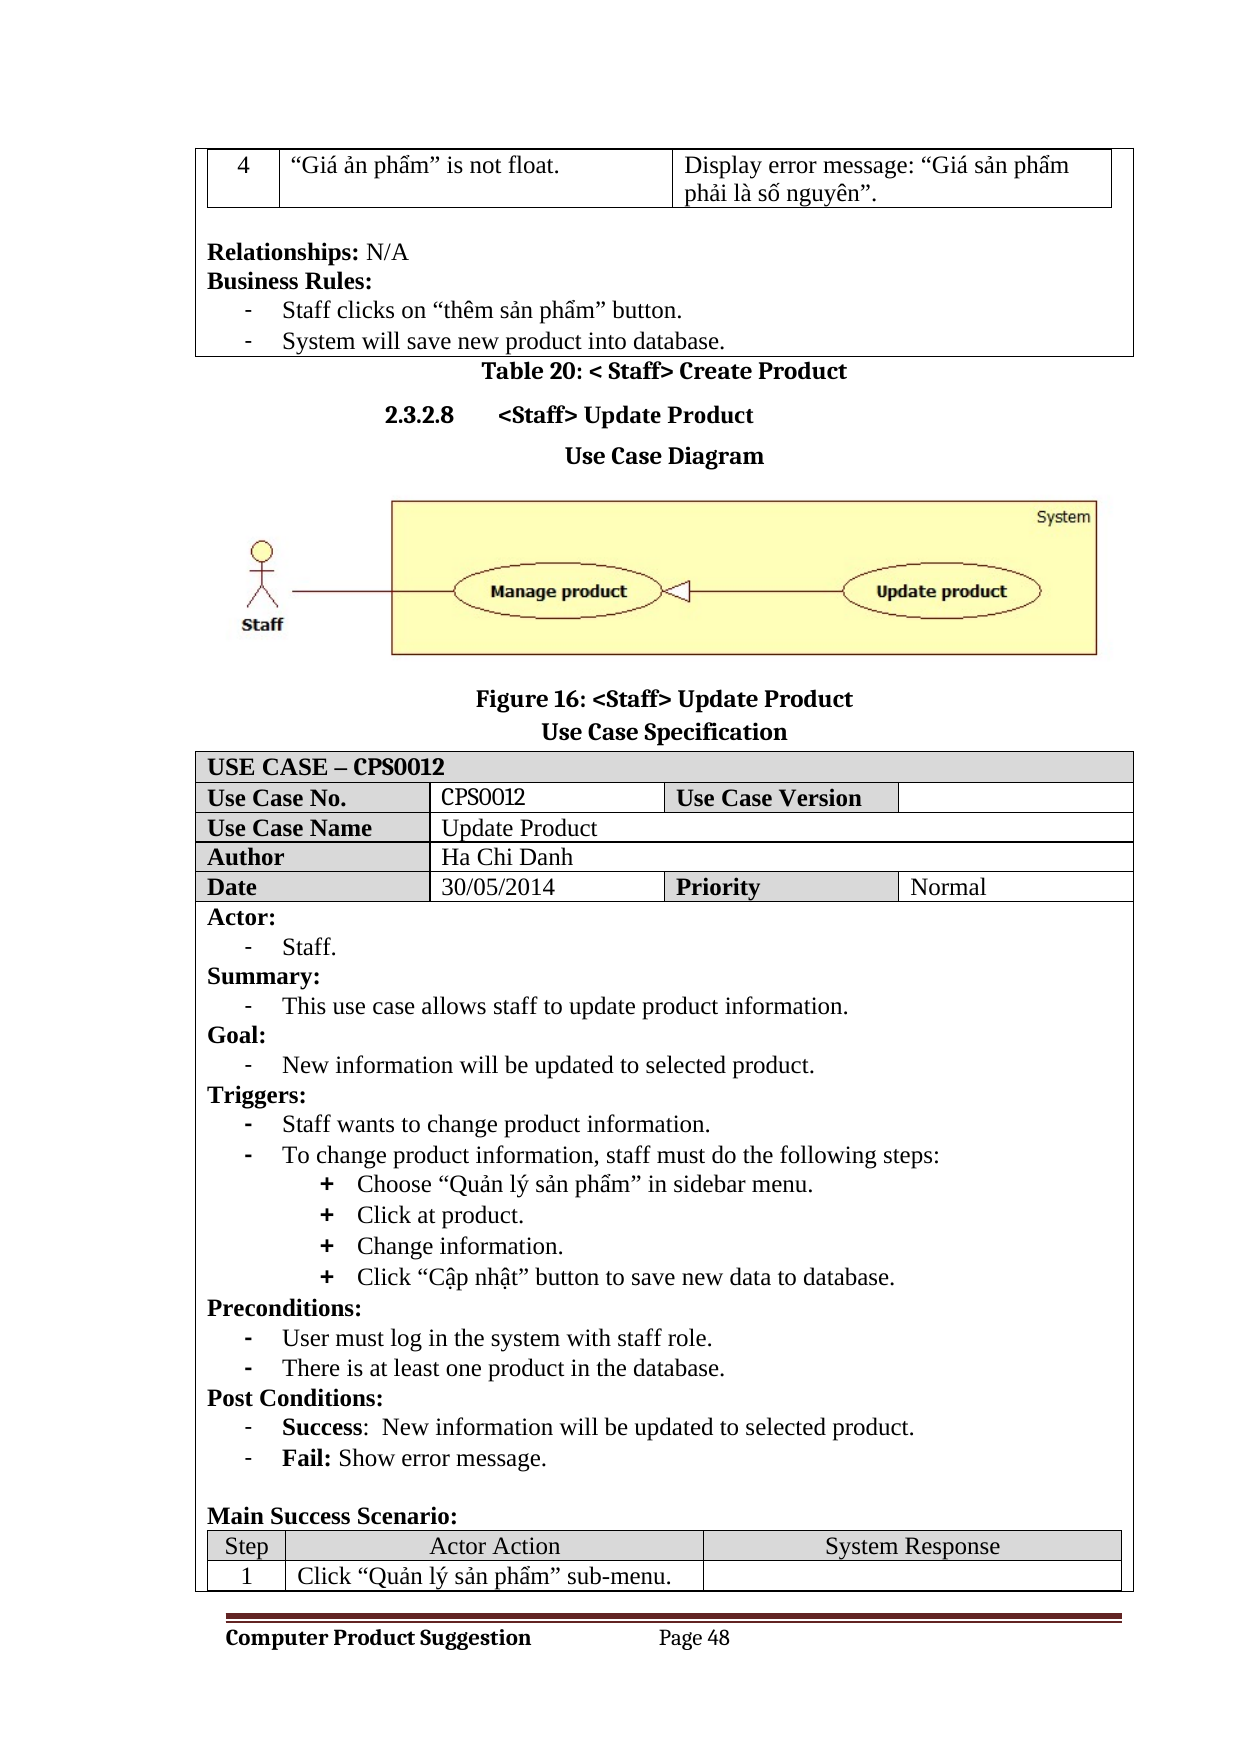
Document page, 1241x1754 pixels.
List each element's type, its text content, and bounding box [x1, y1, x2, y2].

table_cell Author [196, 843, 429, 871]
table_cell Update Product [431, 813, 1133, 841]
table_cell Priority [665, 872, 898, 901]
table_cell Use Case No. [196, 783, 429, 812]
table_header USE CASE – CPS0012 [196, 752, 1133, 782]
table_cell CPS0012 [431, 783, 664, 812]
picture [206, 475, 1123, 681]
table_cell Date [196, 872, 429, 901]
subtitle Table : < Staff> Create Product [207, 357, 1122, 385]
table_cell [196, 149, 1133, 356]
table_cell [899, 783, 1133, 812]
subtitle Use Case Diagram [207, 442, 1122, 471]
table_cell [196, 902, 1133, 1591]
table_cell Use Case Version [665, 783, 898, 812]
table_cell Ha Chi Danh [431, 843, 1133, 871]
subtitle Use Case Specification [207, 718, 1122, 747]
table_cell Use Case Name [196, 813, 429, 841]
table_cell 30/05/2014 [431, 872, 664, 901]
table_cell Normal [899, 872, 1133, 901]
subtitle Figure : <Staff> Update Product [207, 685, 1122, 714]
subtitle <Staff> Update Product [385, 400, 1122, 430]
